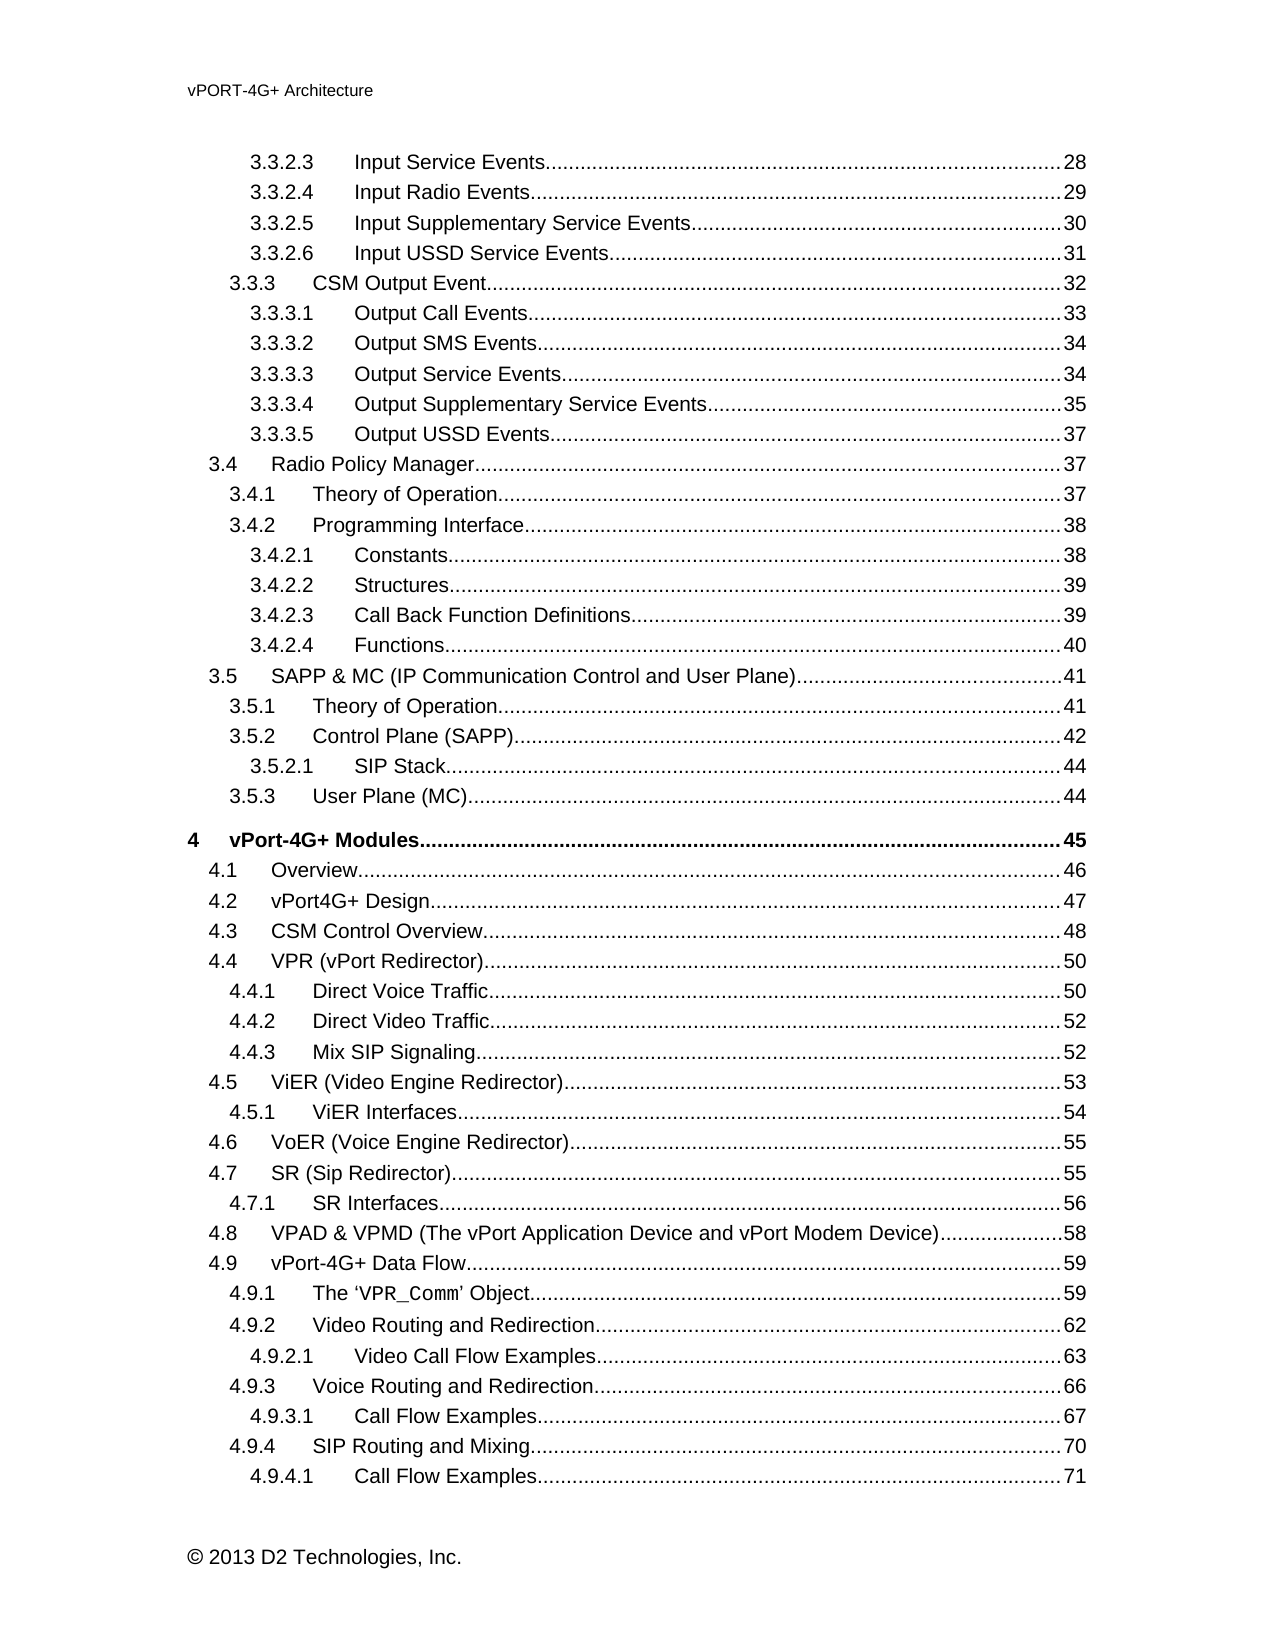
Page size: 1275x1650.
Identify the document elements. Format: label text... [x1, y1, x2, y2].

text 3.3.3.5 Output USSD Events 37 [250, 422, 1087, 446]
text 3.5.3 User Plane (MC) 44 [229, 784, 1087, 808]
text 3.3.2.6 Input USSD Service Events 31 [250, 241, 1087, 264]
text 3.5 SAPP & MC (IP Communication Control and User Plane) 41 [208, 663, 1087, 687]
text 4.9.2 Video Routing and Redirection 62 [229, 1313, 1087, 1337]
text 4.9.1 The ‘VPR_Comm’ Object 59 [229, 1281, 1087, 1307]
text 3.5.2.1 SIP Stack 44 [250, 754, 1087, 778]
text 4.4.1 Direct Voice Traffic 50 [229, 979, 1087, 1003]
text 4.9 vPort-4G+ Data Flow 59 [208, 1251, 1087, 1275]
text 3.4.2.1 Constants 38 [250, 543, 1087, 567]
text 4.3 CSM Control Overview 48 [208, 919, 1087, 943]
text 3.3.3.1 Output Call Events 33 [250, 301, 1087, 325]
text 4.5 ViER (Video Engine Redirector) 53 [208, 1070, 1087, 1094]
text 3.3.2.3 Input Service Events 28 [250, 150, 1087, 174]
text 4.9.4 SIP Routing and Mixing 70 [229, 1434, 1087, 1458]
text 4.5.1 ViER Interfaces 54 [229, 1100, 1087, 1124]
text 4.9.3 Voice Routing and Redirection 66 [229, 1374, 1087, 1398]
text 3.4.2.3 Call Back Function Definitions 39 [250, 603, 1087, 627]
text 3.5.2 Control Plane (SAPP) 42 [229, 724, 1087, 748]
text 3.3.3.3 Output Service Events 34 [250, 361, 1087, 385]
text 4.6 VoER (Voice Engine Redirector) 55 [208, 1130, 1087, 1154]
text 4 vPort-4G+ Modules 45 [187, 827, 1087, 852]
text 4.9.3.1 Call Flow Examples 67 [250, 1404, 1087, 1428]
text 3.3.2.5 Input Supplementary Service Events 30 [250, 210, 1087, 234]
text 4.9.2.1 Video Call Flow Examples 63 [250, 1343, 1087, 1367]
text 4.2 vPort4G+ Design 47 [208, 888, 1087, 912]
text 3.3.3 CSM Output Event 32 [229, 271, 1087, 295]
text 3.4.1 Theory of Operation 37 [229, 482, 1087, 506]
text 3.4.2 Programming Interface 38 [229, 512, 1087, 536]
text 3.5.1 Theory of Operation 41 [229, 694, 1087, 718]
text 3.3.2.4 Input Radio Events 29 [250, 180, 1087, 204]
text 4.9.4.1 Call Flow Examples 71 [250, 1464, 1087, 1488]
text 3.4.2.2 Structures 39 [250, 573, 1087, 597]
text 3.3.3.4 Output Supplementary Service Events 35 [250, 392, 1087, 416]
text 3.4.2.4 Functions 40 [250, 633, 1087, 657]
text 4.1 Overview 46 [208, 858, 1087, 882]
text 4.4 VPR (vPort Redirector) 50 [208, 949, 1087, 973]
text 4.7 SR (Sip Redirector) 55 [208, 1160, 1087, 1184]
text 4.7.1 SR Interfaces 56 [229, 1191, 1087, 1214]
text 3.3.3.2 Output SMS Events 34 [250, 331, 1087, 355]
text 3.4 Radio Policy Manager 37 [208, 452, 1087, 476]
text 4.4.3 Mix SIP Signaling 52 [229, 1039, 1087, 1063]
text 4.4.2 Direct Video Traffic 52 [229, 1009, 1087, 1033]
text 4.8 VPAD & VPMD (The vPort Application Device and vPort Modem Device) 58 [208, 1221, 1087, 1245]
